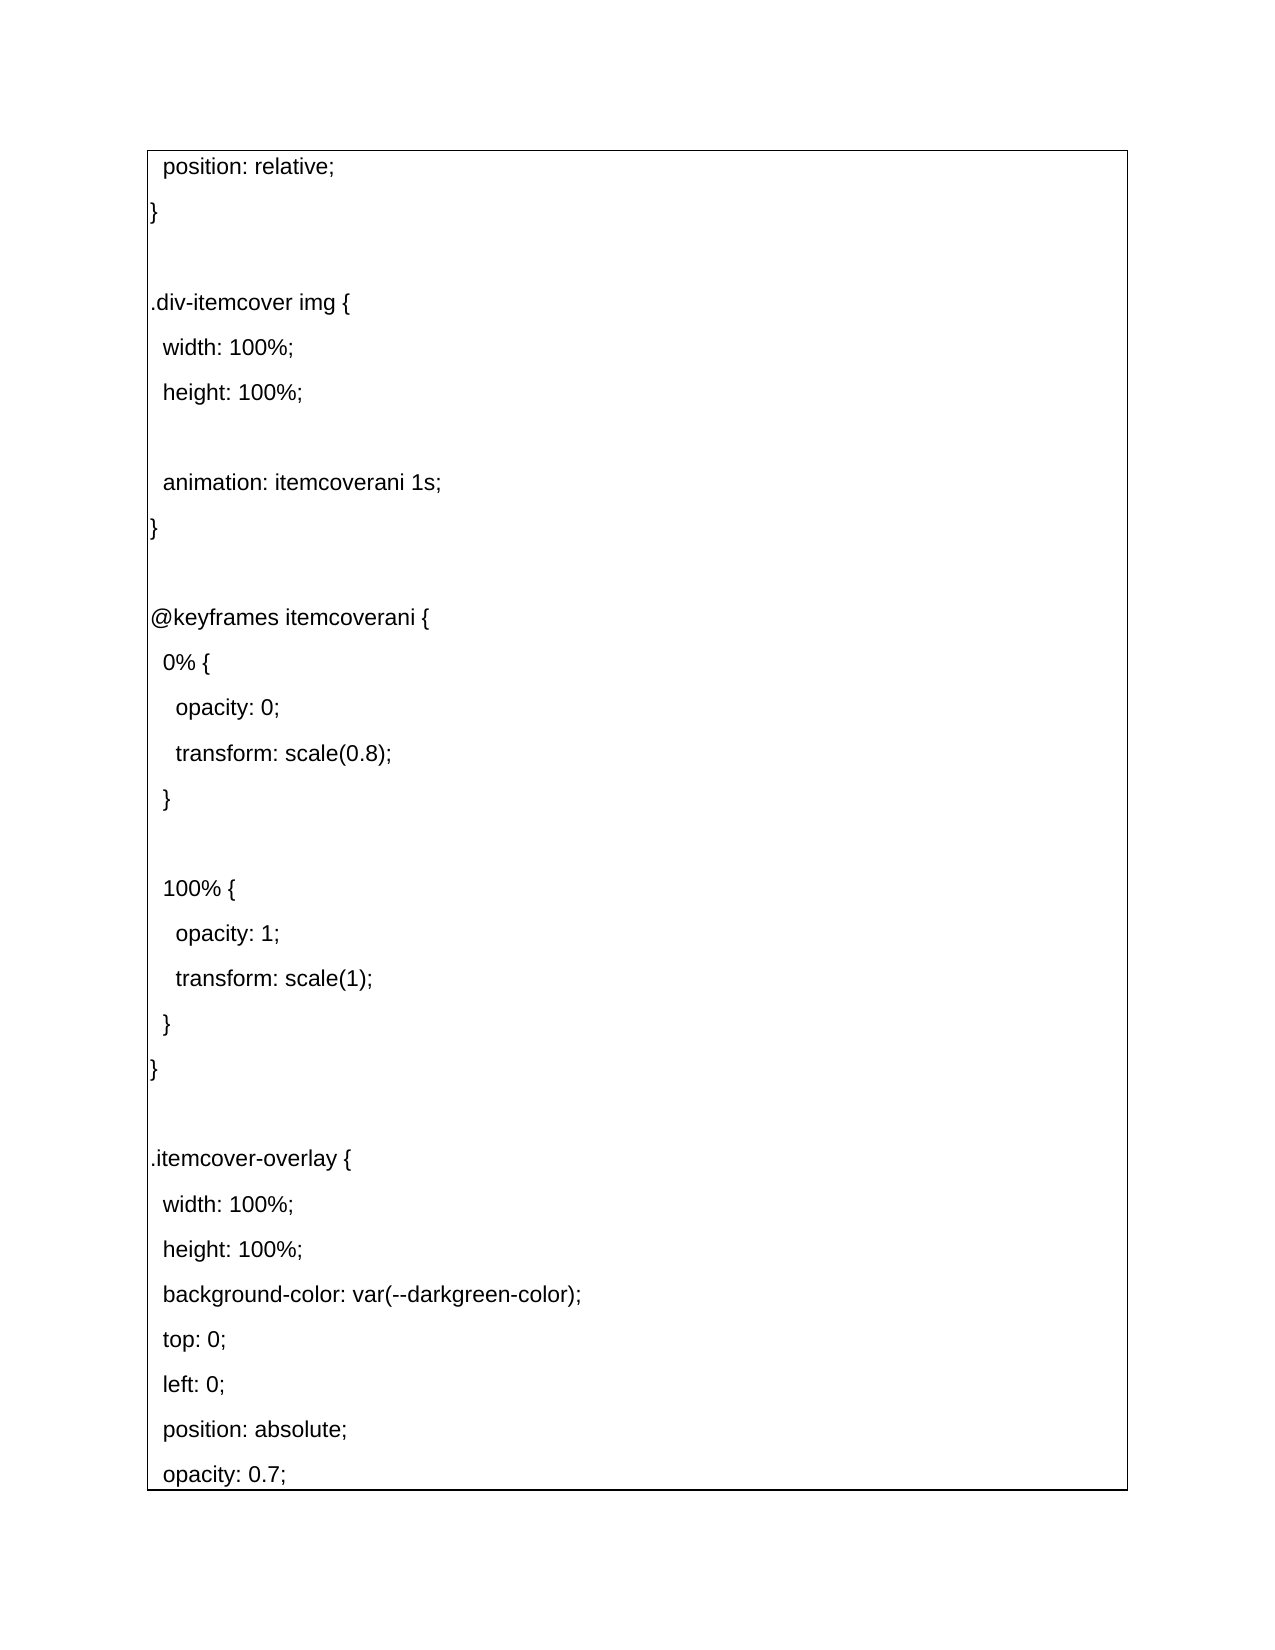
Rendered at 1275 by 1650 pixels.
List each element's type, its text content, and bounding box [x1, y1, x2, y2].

text } [148, 781, 1127, 811]
text position: absolute; [148, 1413, 1127, 1442]
text .itemcover-overlay { [148, 1142, 1127, 1172]
text } [148, 195, 1127, 224]
text @keyframes itemcoverani { [148, 601, 1127, 631]
text height: 100%; [148, 1232, 1127, 1262]
text width: 100%; [148, 330, 1127, 360]
text .div-itemcover img { [148, 285, 1127, 315]
text width: 100%; [148, 1187, 1127, 1217]
text animation: itemcoverani 1s; [148, 466, 1127, 495]
text } [148, 511, 1127, 540]
text left: 0; [148, 1368, 1127, 1397]
text opacity: 1; [148, 917, 1127, 946]
text background-color: var(--darkgreen-color); [148, 1278, 1127, 1307]
text } [148, 1007, 1127, 1036]
text } [148, 1052, 1127, 1082]
text opacity: 0.7; [148, 1458, 1127, 1489]
text top: 0; [148, 1323, 1127, 1352]
text transform: scale(1); [148, 962, 1127, 991]
text height: 100%; [148, 376, 1127, 405]
text opacity: 0; [148, 691, 1127, 721]
text 0% { [148, 646, 1127, 676]
text 100% { [148, 872, 1127, 901]
text transform: scale(0.8); [148, 736, 1127, 766]
text position: relative; [148, 151, 1127, 179]
